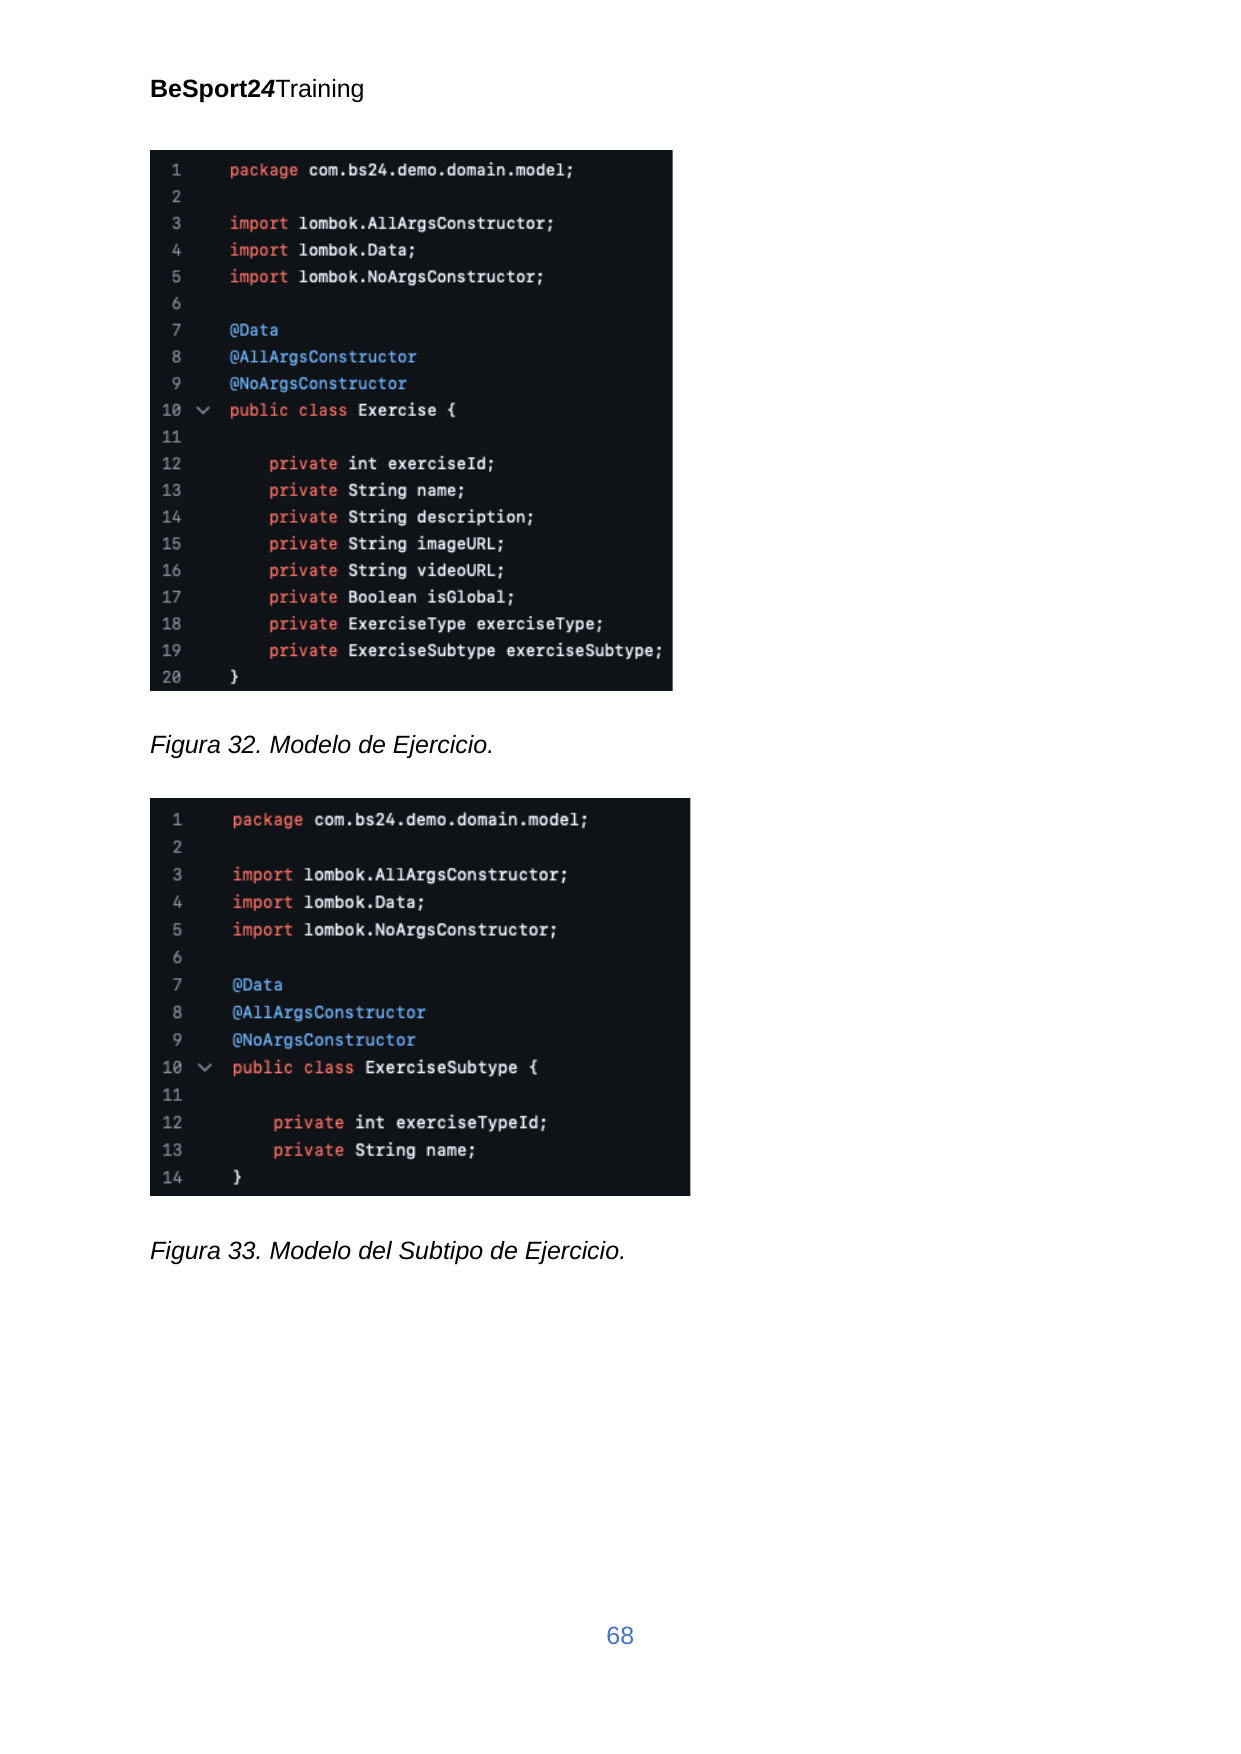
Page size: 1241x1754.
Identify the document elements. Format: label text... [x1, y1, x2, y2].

picture [150, 798, 691, 1196]
text Figura 33. Modelo del Subtipo de Ejercicio. [150, 1236, 1090, 1265]
text Figura 32. Modelo de Ejercicio. [150, 730, 1090, 759]
picture [150, 150, 673, 691]
